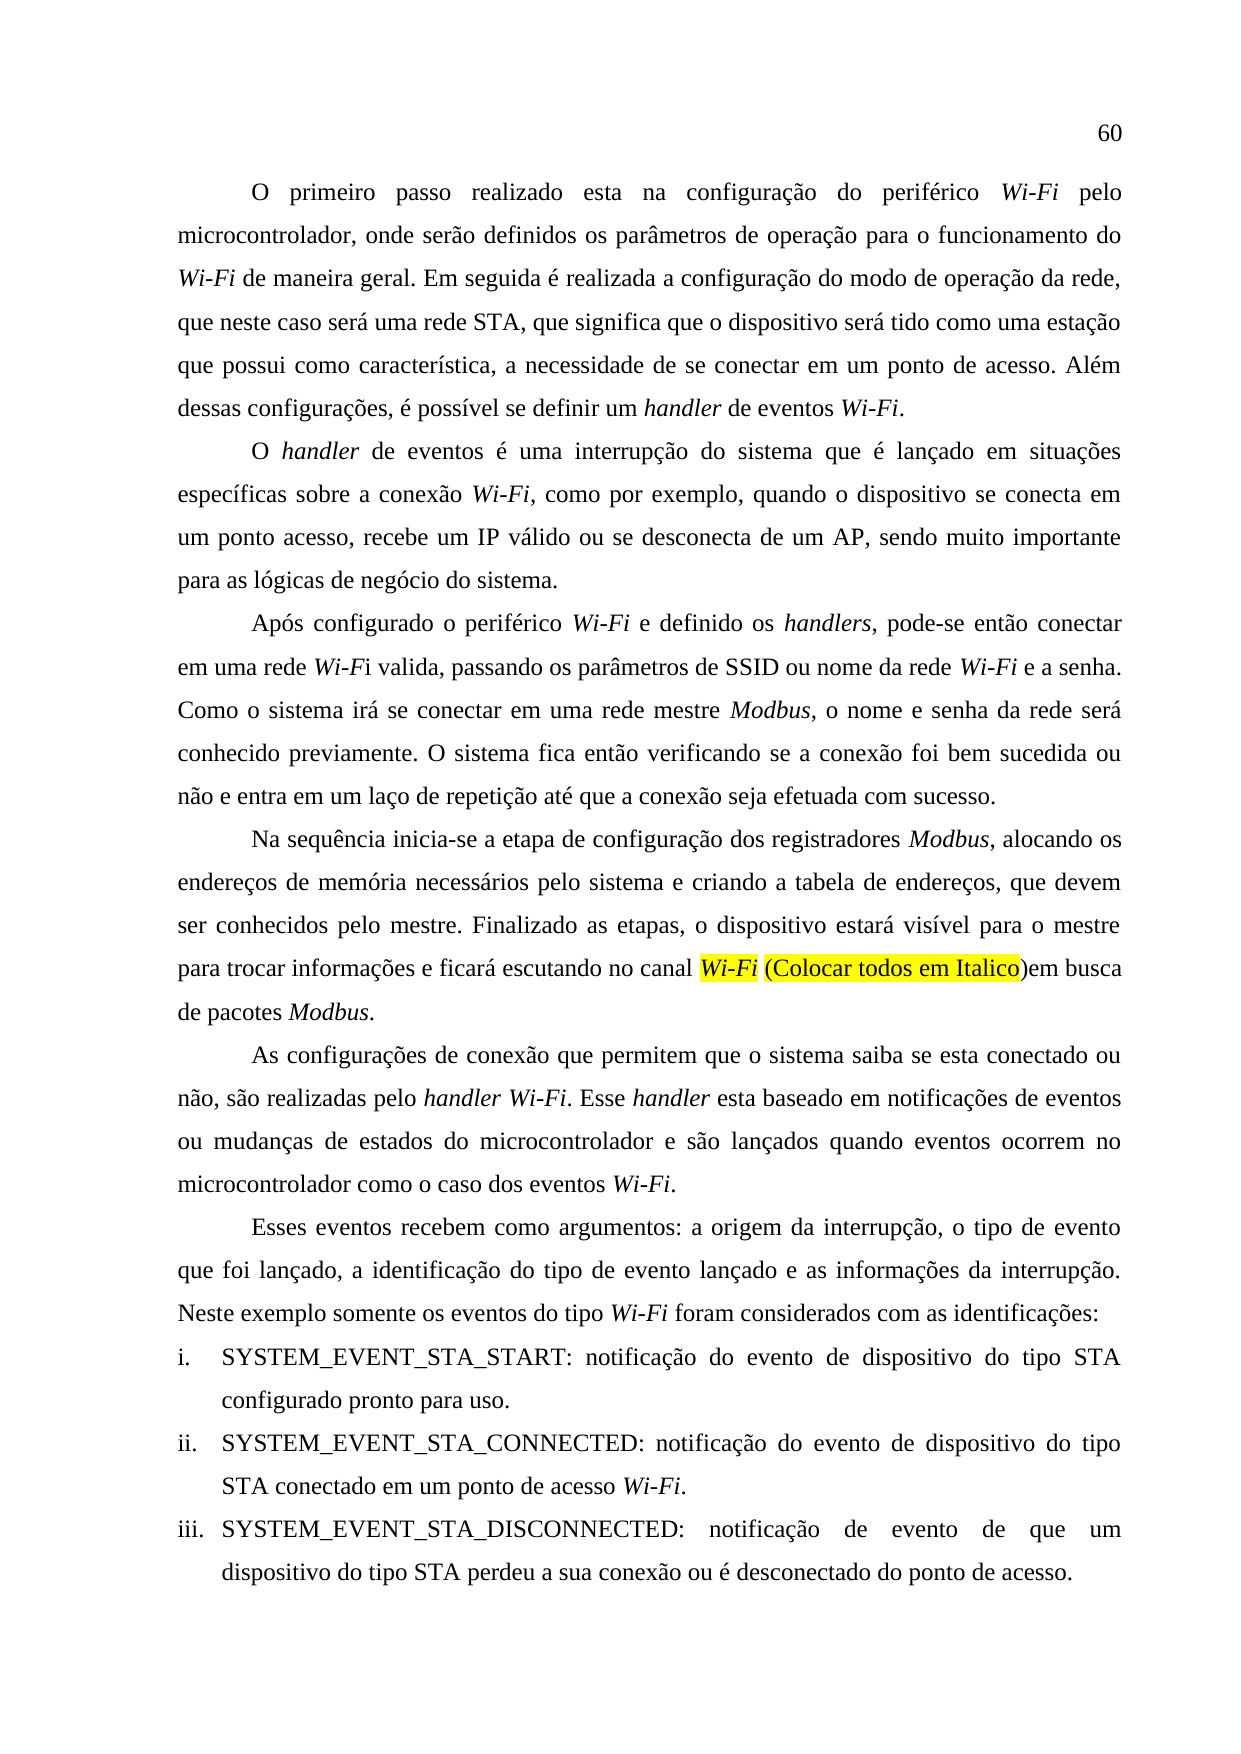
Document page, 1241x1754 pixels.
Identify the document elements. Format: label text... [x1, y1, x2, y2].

list SYSTEM_EVENT_STA_DISCONNECTED: notificação de evento de que um dispositivo do tipo STA perdeu a sua conexão ou é desconectado do ponto de acesso. [177, 1514, 1122, 1586]
list SYSTEM_EVENT_STA_CONNECTED: notificação do evento de dispositivo do tipo STA conectado em um ponto de acesso Wi-Fi. [177, 1428, 1122, 1500]
list SYSTEM_EVENT_STA_START: notificação do evento de dispositivo do tipo STA configurado pronto para uso. [177, 1342, 1122, 1413]
text O primeiro passo realizado esta na configuração do periférico Wi-Fi pelo microcontrolador, onde serão definidos os parâmetros de operação para o funcionamento do Wi-Fi de maneira geral. Em seguida é realizada a configuração do modo de operação da rede, que neste caso será uma rede STA, que significa que o dispositivo será tido como uma estação que possui como característica, a necessidade de se conectar em um ponto de acesso. Além dessas configurações, é possível se definir um handler de eventos Wi-Fi. [177, 177, 1122, 422]
text As configurações de conexão que permitem que o sistema saiba se esta conectado ou não, são realizadas pelo handler Wi-Fi. Esse handler esta baseado em notificações de eventos ou mudanças de estados do microcontrolador e são lançados quando eventos ocorrem no microcontrolador como o caso dos eventos Wi-Fi. [177, 1040, 1122, 1198]
text Após configurado o periférico Wi-Fi e definido os handlers, pode-se então conectar em uma rede Wi-Fi valida, passando os parâmetros de SSID ou nome da rede Wi-Fi e a senha. Como o sistema irá se conectar em uma rede mestre Modbus, o nome e senha da rede será conhecido previamente. O sistema fica então verificando se a conexão foi bem sucedida ou não e entra em um laço de repetição até que a conexão seja efetuada com sucesso. [177, 608, 1122, 810]
text Na sequência inicia-se a etapa de configuração dos registradores Modbus, alocando os endereços de memória necessários pelo sistema e criando a tabela de endereços, que devem ser conhecidos pelo mestre. Finalizado as etapas, o dispositivo estará visível para o mestre para trocar informações e ficará escutando no canal Wi-Fi (Colocar todos em Italico)em busca de pacotes Modbus. [177, 824, 1122, 1025]
text Esses eventos recebem como argumentos: a origem da interrupção, o tipo de evento que foi lançado, a identificação do tipo de evento lançado e as informações da interrupção. Neste exemplo somente os eventos do tipo Wi-Fi foram considerados com as identificações: [177, 1212, 1122, 1327]
text O handler de eventos é uma interrupção do sistema que é lançado em situações específicas sobre a conexão Wi-Fi, como por exemplo, quando o dispositivo se conecta em um ponto acesso, recebe um IP válido ou se desconecta de um AP, sendo muito importante para as lógicas de negócio do sistema. [177, 436, 1122, 594]
